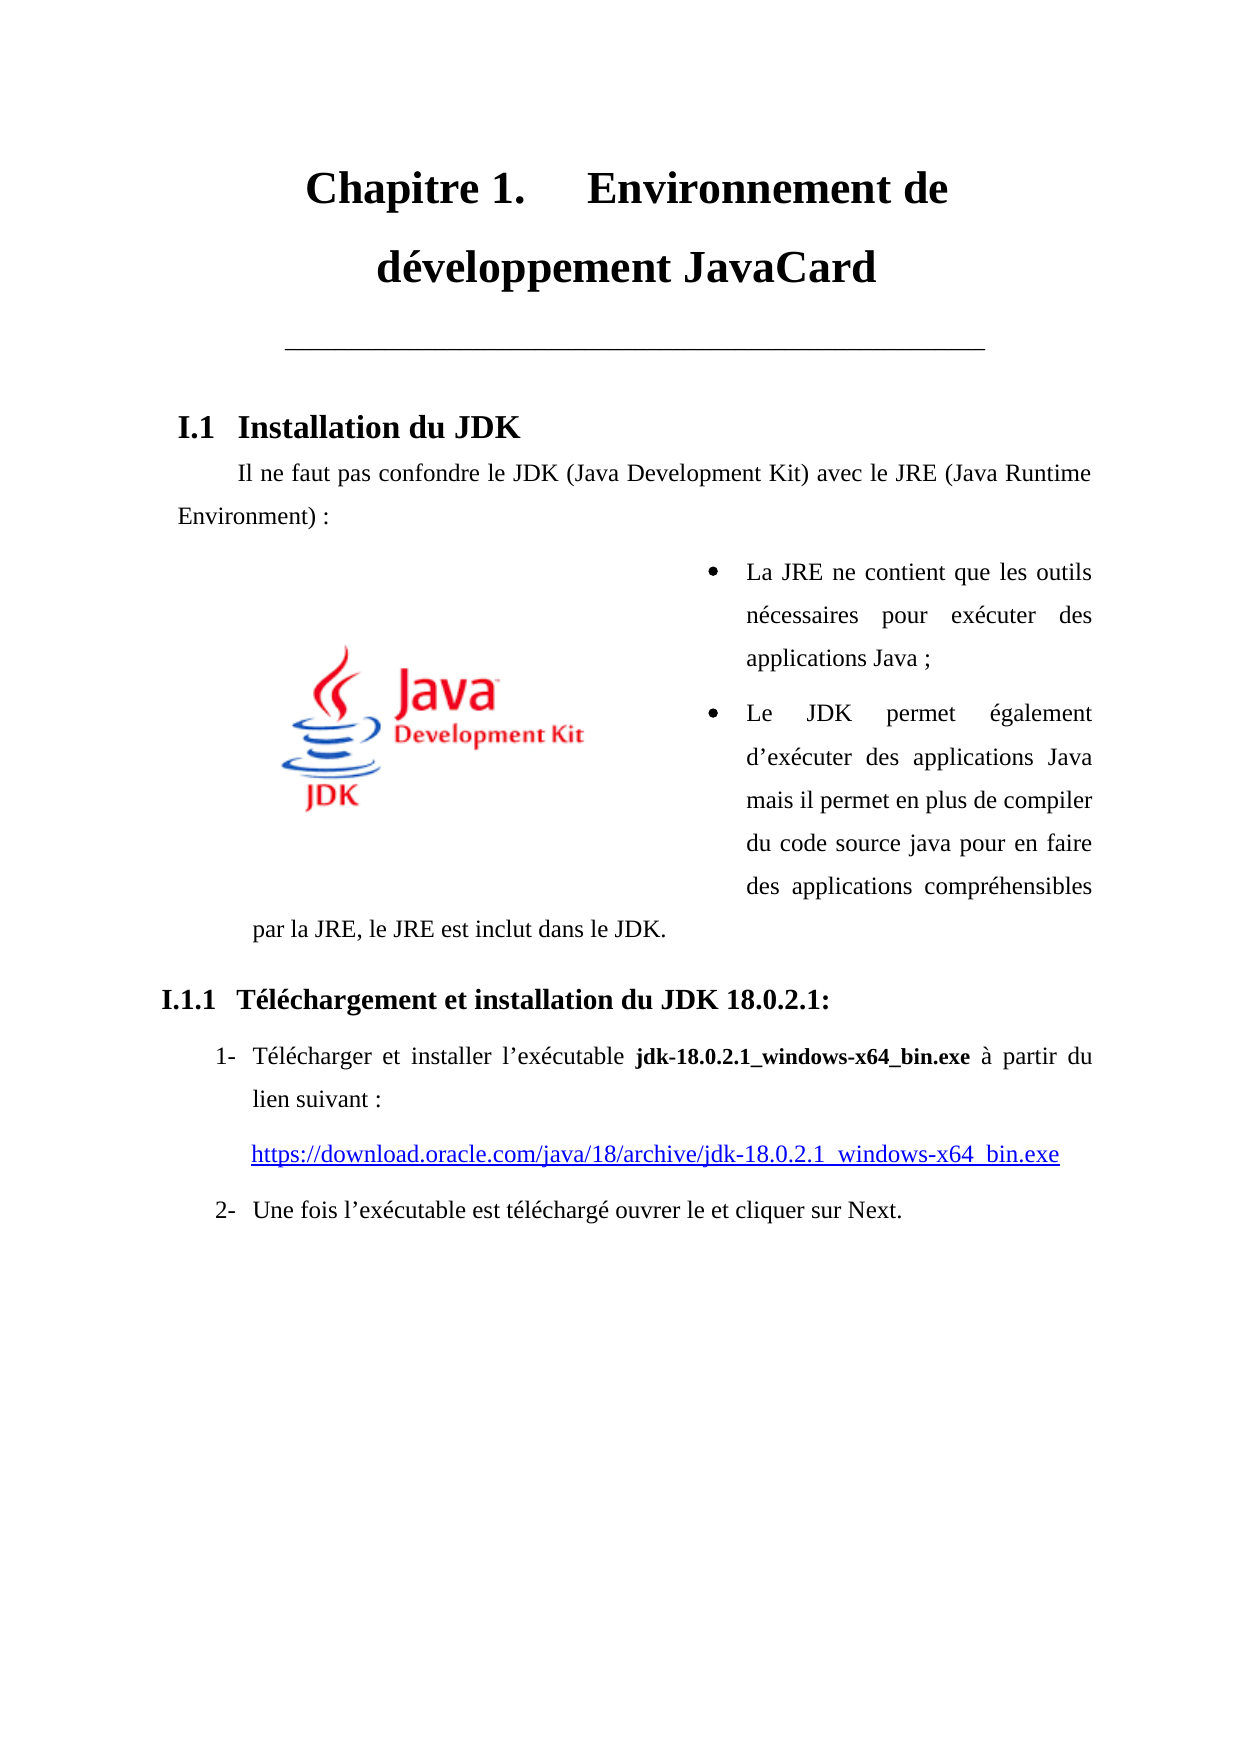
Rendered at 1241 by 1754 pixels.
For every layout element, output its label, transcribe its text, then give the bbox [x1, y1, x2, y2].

list Le JDK permet également d’exécuter des applications Java mais il permet en plus de compiler du code source java pour en faire des applications compréhensibles par la JRE, le JRE est inclut dans le JDK. [215, 698, 1092, 943]
text Chapitre 1. Environnement de développement JavaCard [161, 160, 1092, 292]
text https://download.oracle.com/java/18/archive/jdk-18.0.2.1_windows-x64_bin.exe [177, 1139, 1092, 1168]
text ________________________________________________________ [177, 324, 1092, 353]
list Une fois l’exécutable est téléchargé ouvrer le et cliquer sur Next. [215, 1195, 1092, 1224]
list Télécharger et installer l’exécutable jdk-18.0.2.1_windows-x64_bin.exe à partir du lien suivant : [215, 1041, 1092, 1113]
text Téléchargement et installation du JDK 18.0.2.1: [161, 982, 1092, 1016]
picture [215, 562, 653, 891]
text Il ne faut pas confondre le JDK (Java Development Kit) avec le JRE (Java Runtime Environment) : [177, 458, 1092, 530]
list La JRE ne contient que les outils nécessaires pour exécuter des applications Java ; [215, 557, 1092, 672]
text Installation du JDK [177, 407, 1092, 445]
